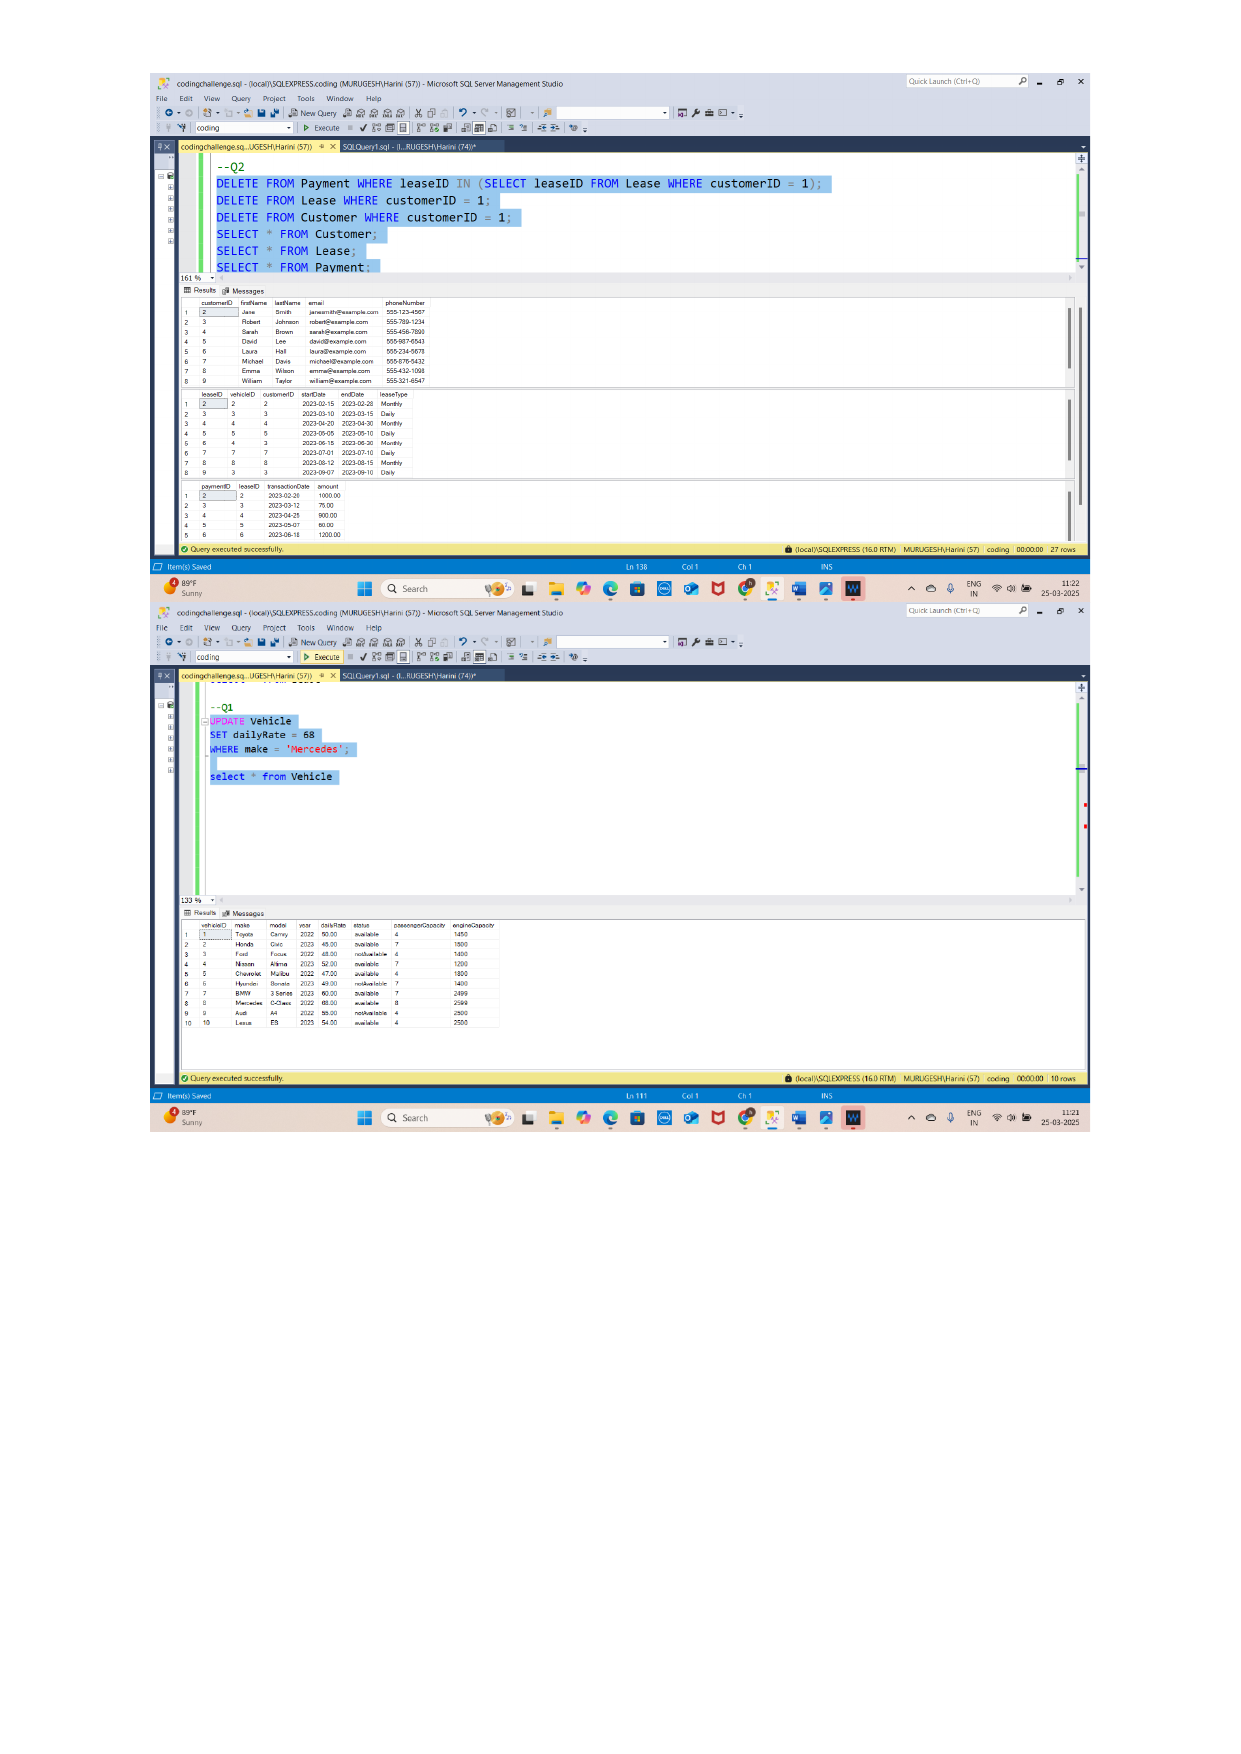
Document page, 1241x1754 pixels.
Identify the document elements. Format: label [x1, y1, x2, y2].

picture [150, 73, 1091, 1132]
